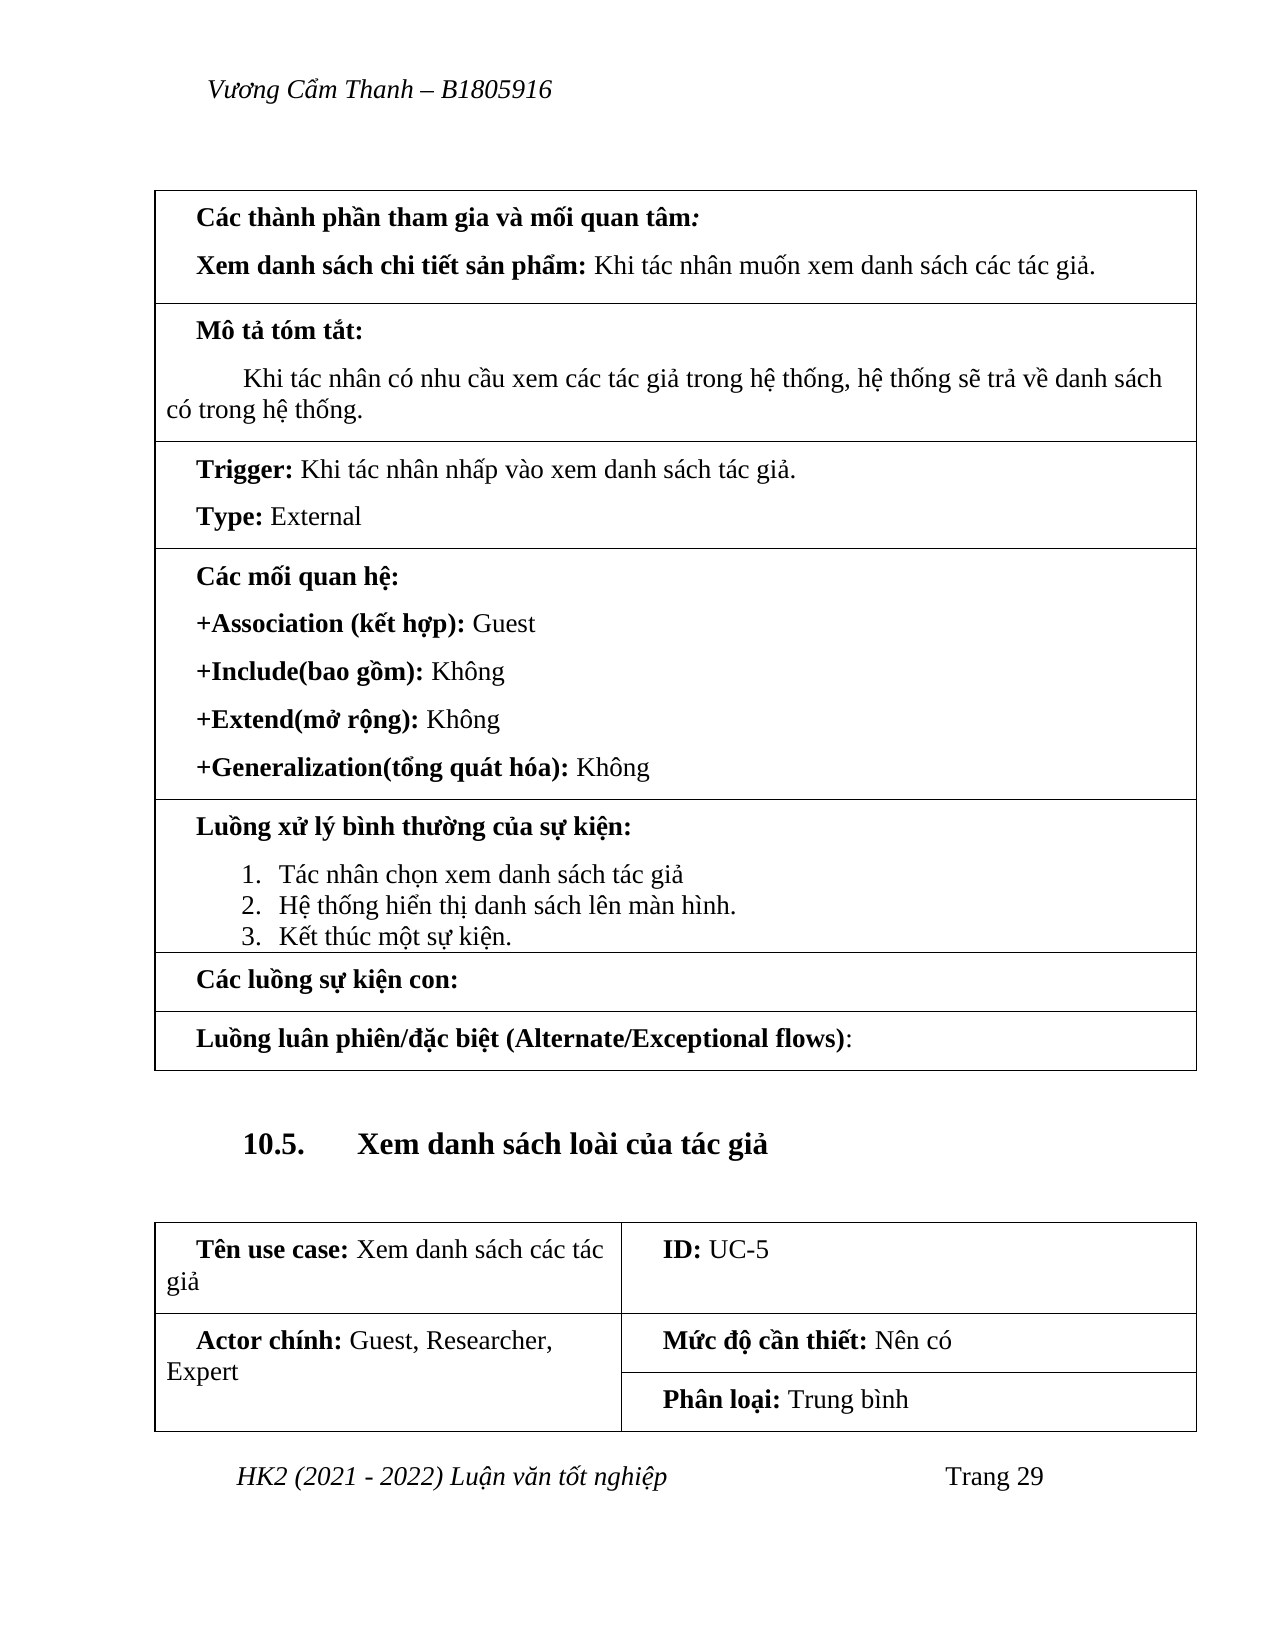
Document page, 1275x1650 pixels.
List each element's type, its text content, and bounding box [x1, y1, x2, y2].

table_header Tên use case: Xem danh sách các tác giả [156, 1223, 621, 1313]
table_cell Actor chính: Guest, Researcher, Expert [156, 1314, 621, 1431]
table_cell Luồng luân phiên/đặc biệt (Alternate/Exceptional flows): [156, 1012, 1196, 1070]
table_cell Mức độ cần thiết: Nên có [622, 1314, 1196, 1372]
table_cell Các luồng sự kiện con: [156, 953, 1196, 1011]
table_cell Phân loại: Trung bình [622, 1373, 1196, 1431]
table_cell Trigger: Khi tác nhân nhấp vào xem danh sách tác giả. Type: External [156, 442, 1196, 548]
table_cell Các mối quan hệ: +Association (kết hợp): Guest +Include(bao gồm): Không +Extend(mở rộng): Không +Generalization(tổng quát hóa): Không [156, 549, 1196, 799]
table_cell Các thành phần tham gia và mối quan tâm: Xem danh sách chi tiết sản phẩm: Khi tác nhân muốn xem danh sách các tác giả. [156, 191, 1196, 303]
table_cell Luồng xử lý bình thường của sự kiện: Tác nhân chọn xem danh sách tác giả Hệ thống hiển thị danh sách lên màn hình. Kết thúc một sự kiện. [156, 800, 1196, 952]
subtitle Xem danh sách loài của tác giả [236, 1125, 1157, 1161]
table_header ID: UC-5 [622, 1223, 1196, 1313]
table_cell Mô tả tóm tắt: Khi tác nhân có nhu cầu xem các tác giả trong hệ thống, hệ thống sẽ trả về danh sách có trong hệ thống. [156, 304, 1196, 441]
